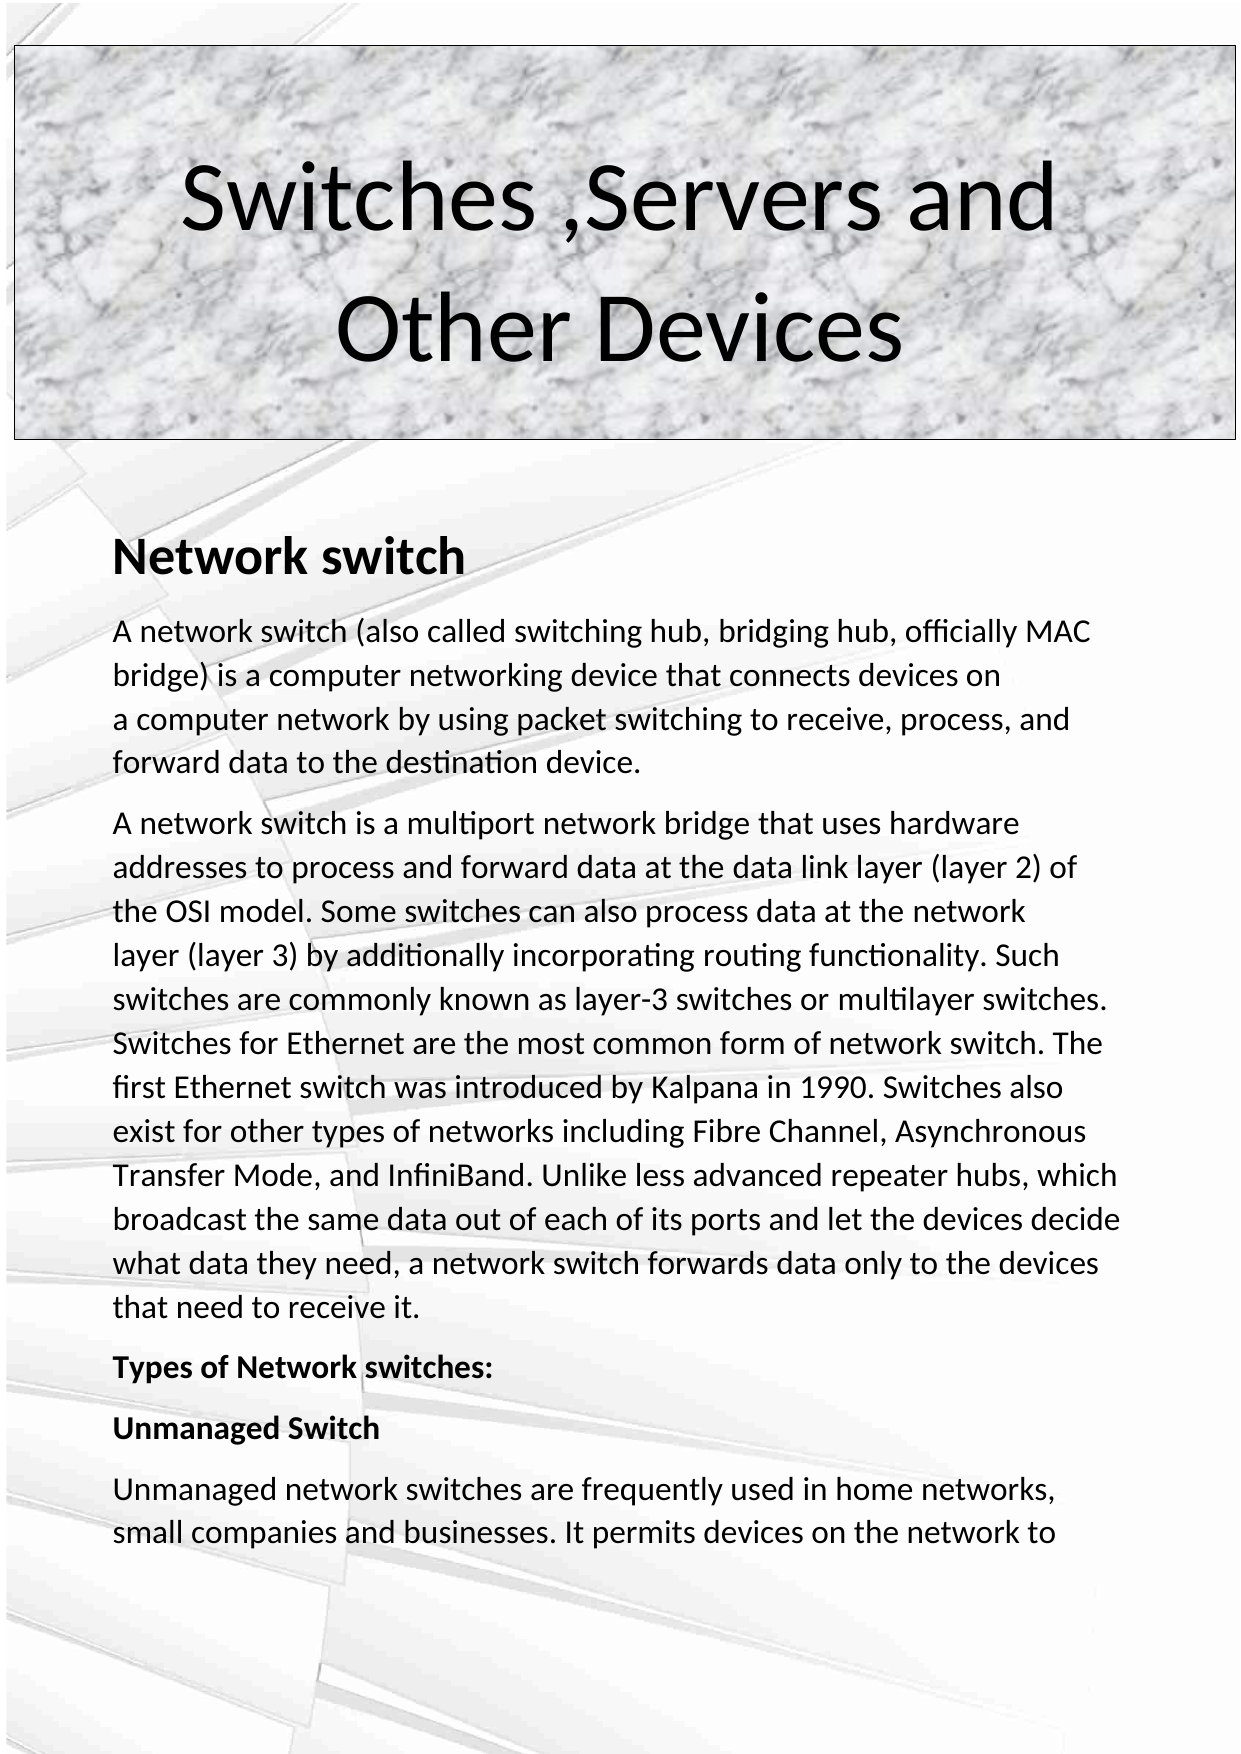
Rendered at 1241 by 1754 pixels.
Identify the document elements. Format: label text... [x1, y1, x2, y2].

text Switches ,Servers and Other Devices [112, 133, 1128, 387]
text Network switch [112, 522, 1128, 588]
text Unmanaged Switch [112, 1407, 1128, 1448]
text A network switch (also called switching hub, bridging hub, officially MAC bridge) is a computer networking device that connects devices on a computer network by using packet switching to receive, process, and forward data to the destination device. [112, 610, 1128, 782]
text Unmanaged network switches are frequently used in home networks, small companies and businesses. It permits devices on the network to [112, 1468, 1128, 1552]
text Types of Network switches: [112, 1346, 1128, 1387]
picture [15, 46, 1235, 439]
text A network switch is a multiport network bridge that uses hardware addresses to process and forward data at the data link layer (layer 2) of the OSI model. Some switches can also process data at the network layer (layer 3) by additionally incorporating routing functionality. Such switches are commonly known as layer-3 switches or multilayer switches. Switches for Ethernet are the most common form of network switch. The first Ethernet switch was introduced by Kalpana in 1990. Switches also exist for other types of networks including Fibre Channel, Asynchronous Transfer Mode, and InfiniBand. Unlike less advanced repeater hubs, which broadcast the same data out of each of its ports and let the devices decide what data they need, a network switch forwards data only to the devices that need to receive it. [112, 802, 1128, 1326]
